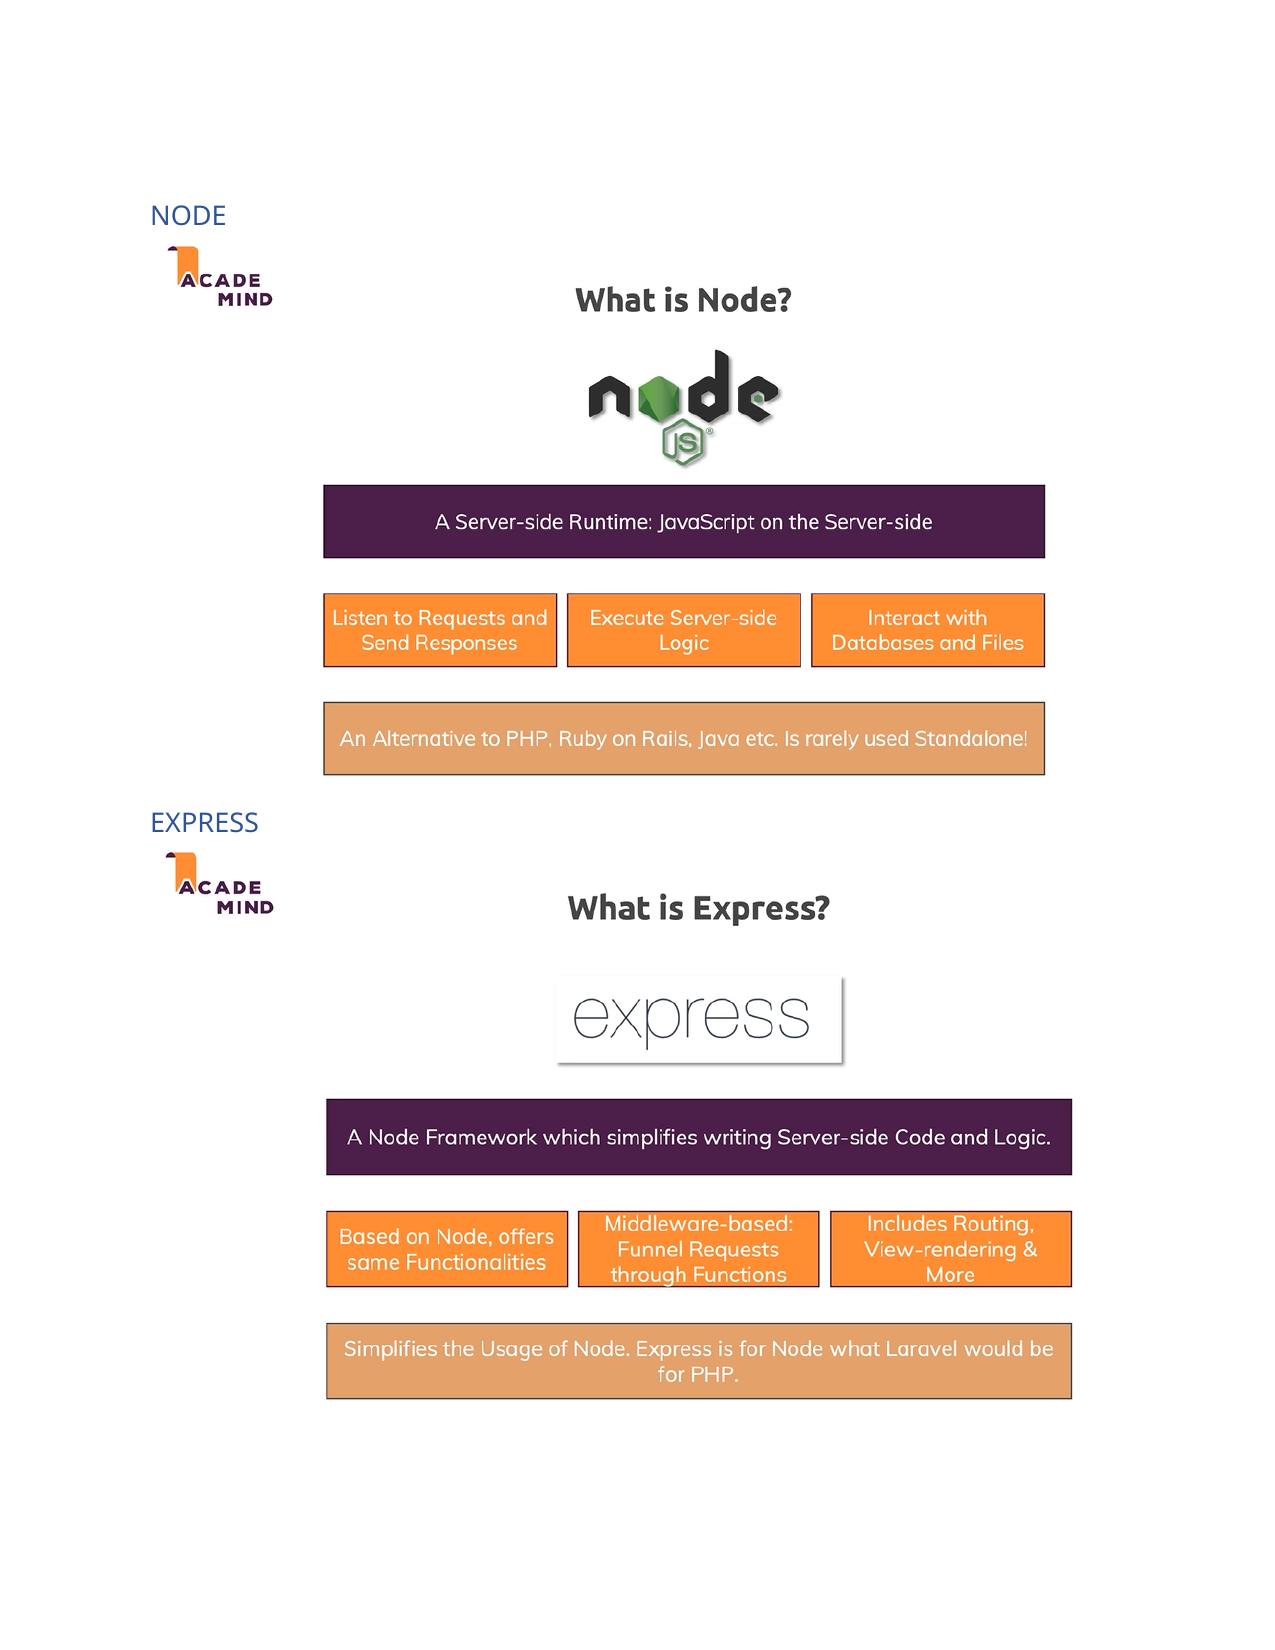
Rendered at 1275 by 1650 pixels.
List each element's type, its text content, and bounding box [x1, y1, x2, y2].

picture [150, 842, 1125, 1414]
subtitle NODE [150, 197, 1125, 234]
subtitle EXPRESS [150, 803, 1125, 840]
picture [150, 236, 1125, 785]
